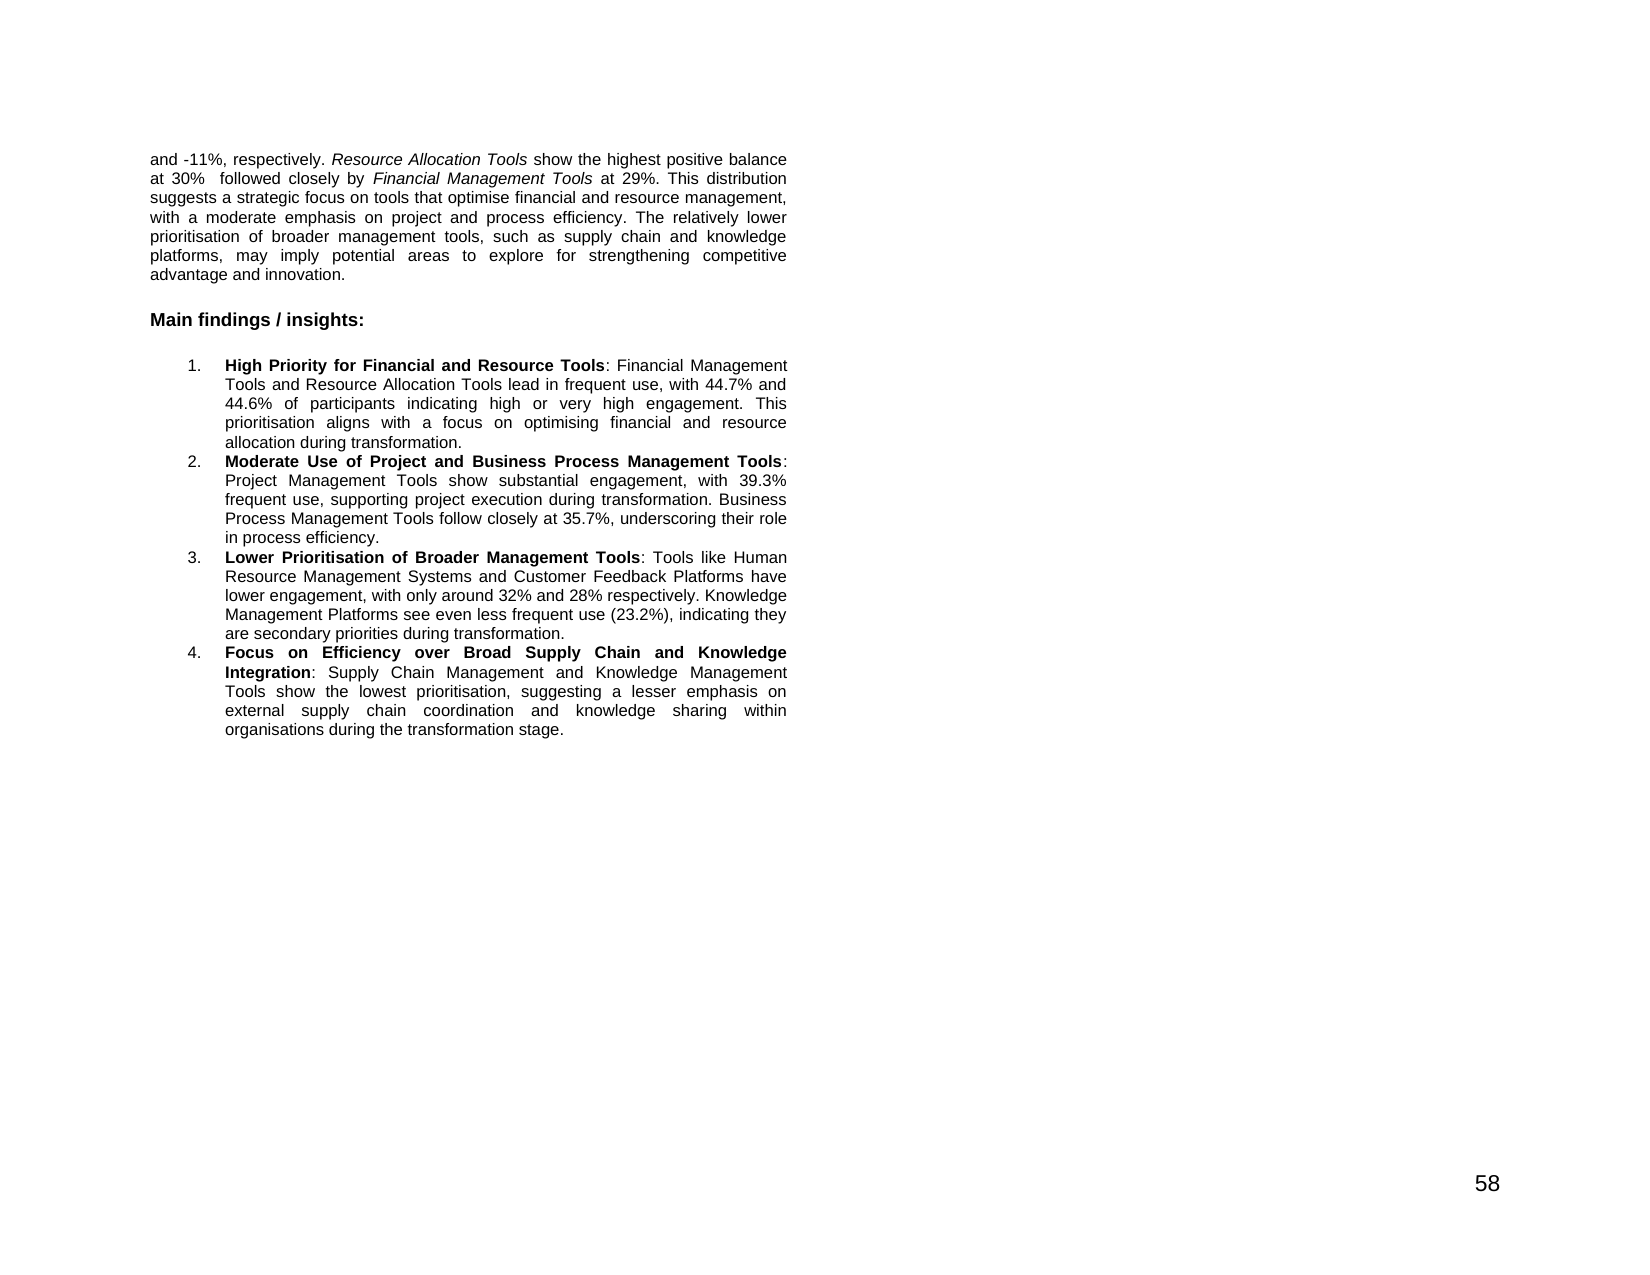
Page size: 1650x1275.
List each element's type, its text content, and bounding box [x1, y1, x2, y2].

list Lower Prioritisation of Broader Management Tools: Tools like Human Resource Management Systems and Customer Feedback Platforms have lower engagement, with only around 32% and 28% respectively. Knowledge Management Platforms see even less frequent use (23.2%), indicating they are secondary priorities during transformation. [187, 547, 787, 643]
list Focus on Efficiency over Broad Supply Chain and Knowledge Integration: Supply Chain Management and Knowledge Management Tools show the lowest prioritisation, suggesting a lesser emphasis on external supply chain coordination and knowledge sharing within organisations during the transformation stage. [187, 643, 787, 739]
text Main findings / insights: [150, 309, 787, 331]
list High Priority for Financial and Resource Tools: Financial Management Tools and Resource Allocation Tools lead in frequent use, with 44.7% and 44.6% of participants indicating high or very high engagement. This prioritisation aligns with a focus on optimising financial and resource allocation during transformation. [187, 356, 787, 452]
list Moderate Use of Project and Business Process Management Tools: Project Management Tools show substantial engagement, with 39.3% frequent use, supporting project execution during transformation. Business Process Management Tools follow closely at 35.7%, underscoring their role in process efficiency. [187, 452, 787, 547]
